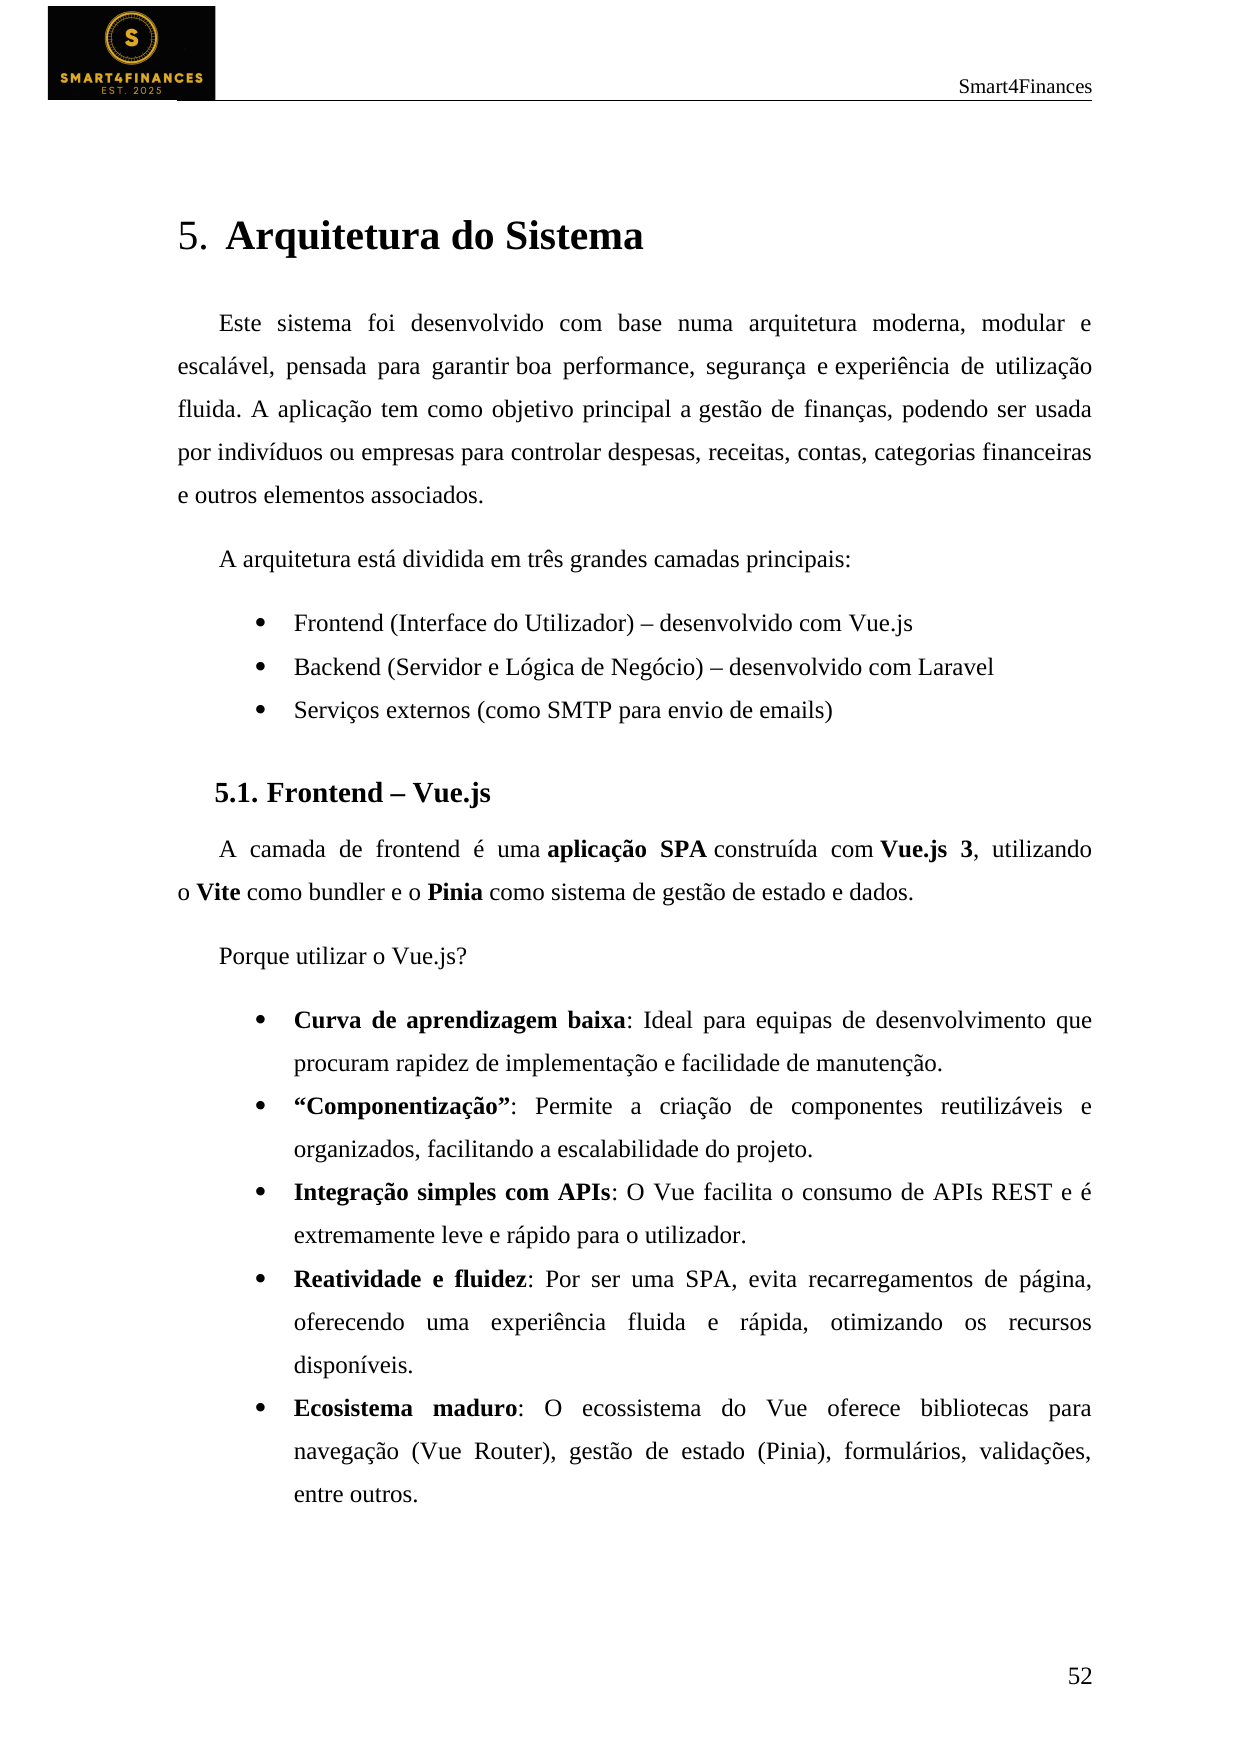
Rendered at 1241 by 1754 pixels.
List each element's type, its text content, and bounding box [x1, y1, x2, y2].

list Curva de aprendizagem baixa: Ideal para equipas de desenvolvimento que procuram rapidez de implementação e facilidade de manutenção. [256, 1005, 1092, 1077]
subtitle Arquitetura do Sistema [177, 210, 1092, 258]
text A camada de frontend é uma aplicação SPA construída com Vue.js 3, utilizando o Vite como bundler e o Pinia como sistema de gestão de estado e dados. [177, 834, 1092, 906]
list Backend (Servidor e Lógica de Negócio) – desenvolvido com Laravel [256, 652, 1092, 680]
list “Componentização”: Permite a criação de componentes reutilizáveis e organizados, facilitando a escalabilidade do projeto. [256, 1091, 1092, 1163]
text Este sistema foi desenvolvido com base numa arquitetura moderna, modular e escalável, pensada para garantir boa performance, segurança e experiência de utilização fluida. A aplicação tem como objetivo principal a gestão de finanças, podendo ser usada por indivíduos ou empresas para controlar despesas, receitas, contas, categorias financeiras e outros elementos associados. [177, 308, 1092, 509]
list Integração simples com APIs: O Vue facilita o consumo de APIs REST e é extremamente leve e rápido para o utilizador. [256, 1177, 1092, 1249]
picture [47, 6, 216, 100]
list Reatividade e fluidez: Por ser uma SPA, evita recarregamentos de página, oferecendo uma experiência fluida e rápida, otimizando os recursos disponíveis. [256, 1264, 1092, 1379]
list Frontend (Interface do Utilizador) – desenvolvido com Vue.js [256, 608, 1092, 637]
text Porque utilizar o Vue.js? [177, 941, 1092, 970]
subtitle Frontend – Vue.js [214, 775, 1092, 809]
list Serviços externos (como SMTP para envio de emails) [256, 695, 1092, 723]
list Ecosistema maduro: O ecossistema do Vue oferece bibliotecas para navegação (Vue Router), gestão de estado (Pinia), formulários, validações, entre outros. [256, 1393, 1092, 1508]
text A arquitetura está dividida em três grandes camadas principais: [177, 544, 1092, 573]
